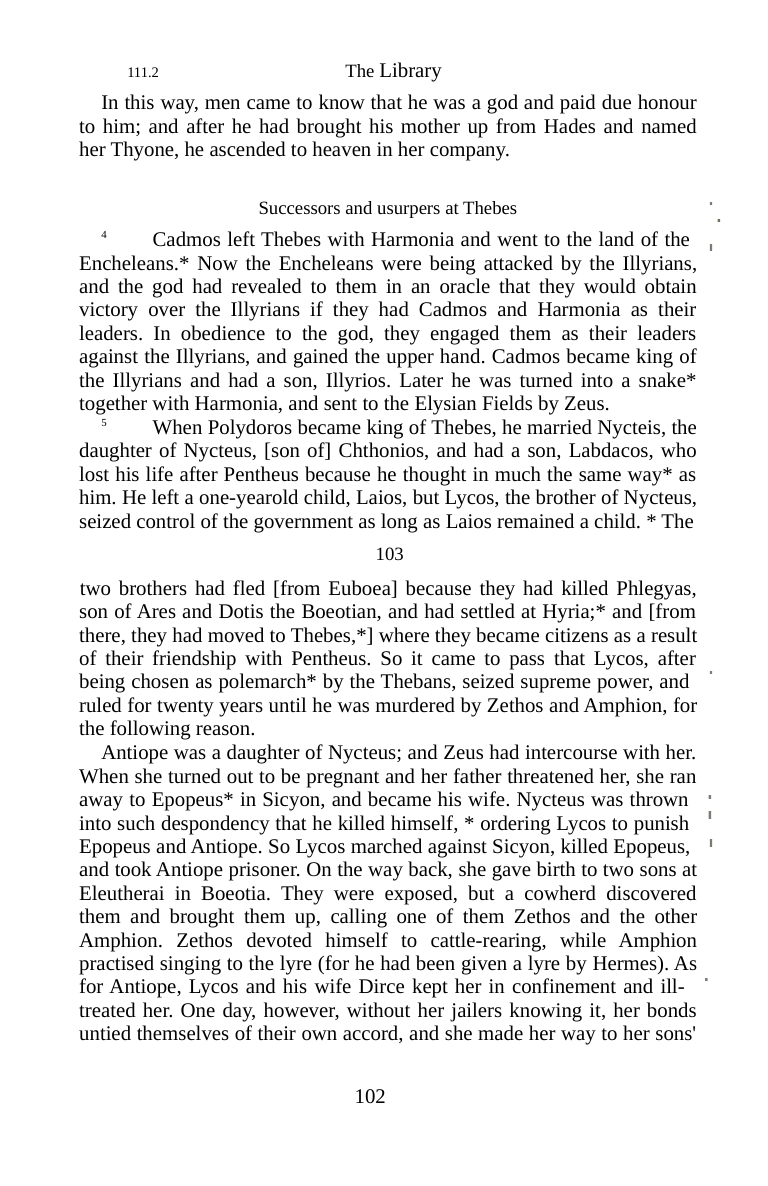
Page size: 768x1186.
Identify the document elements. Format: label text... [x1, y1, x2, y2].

text In this way, men came to know that he was a god and paid due honour to him; and after he had brought his mother up from Hades and named her Thyone, he ascended to heaven in her company. [79, 91, 698, 161]
text two brothers had fled [from Euboea] because they had killed Phlegyas, son of Ares and Dotis the Boeotian, and had settled at Hyria;* and [from there, they had moved to Thebes,*] where they became citizens as a result of their friendship with Pentheus. So it came to pass that Lycos, after being chosen as polemarch* by the Thebans, seized supreme power, and ruled for twenty years until he was murdered by Zethos and Amphion, for the following reason. [79, 576, 698, 740]
list When Polydoros became king of Thebes, he married Nycteis, the daughter of Nycteus, [son of] Chthonios, and had a son, Labdacos, who lost his life after Pentheus because he thought in much the same way* as him. He left a one-yearold child, Laios, but Lycos, the brother of Nycteus, seized control of the government as long as Laios remained a child. * The [79, 416, 698, 533]
text 103 [114, 543, 664, 565]
text Successors and usurpers at Thebes [114, 197, 661, 218]
list Cadmos left Thebes with Harmonia and went to the land of the Encheleans.* Now the Encheleans were being attacked by the Illyrians, and the god had revealed to them in an oracle that they would obtain victory over the Illyrians if they had Cadmos and Harmonia as their leaders. In obedience to the god, they engaged them as their leaders against the Illyrians, and gained the upper hand. Cadmos became king of the Illyrians and had a son, Illyrios. Later he was turned into a snake* together with Harmonia, and sent to the Elysian Fields by Zeus. [79, 228, 698, 415]
